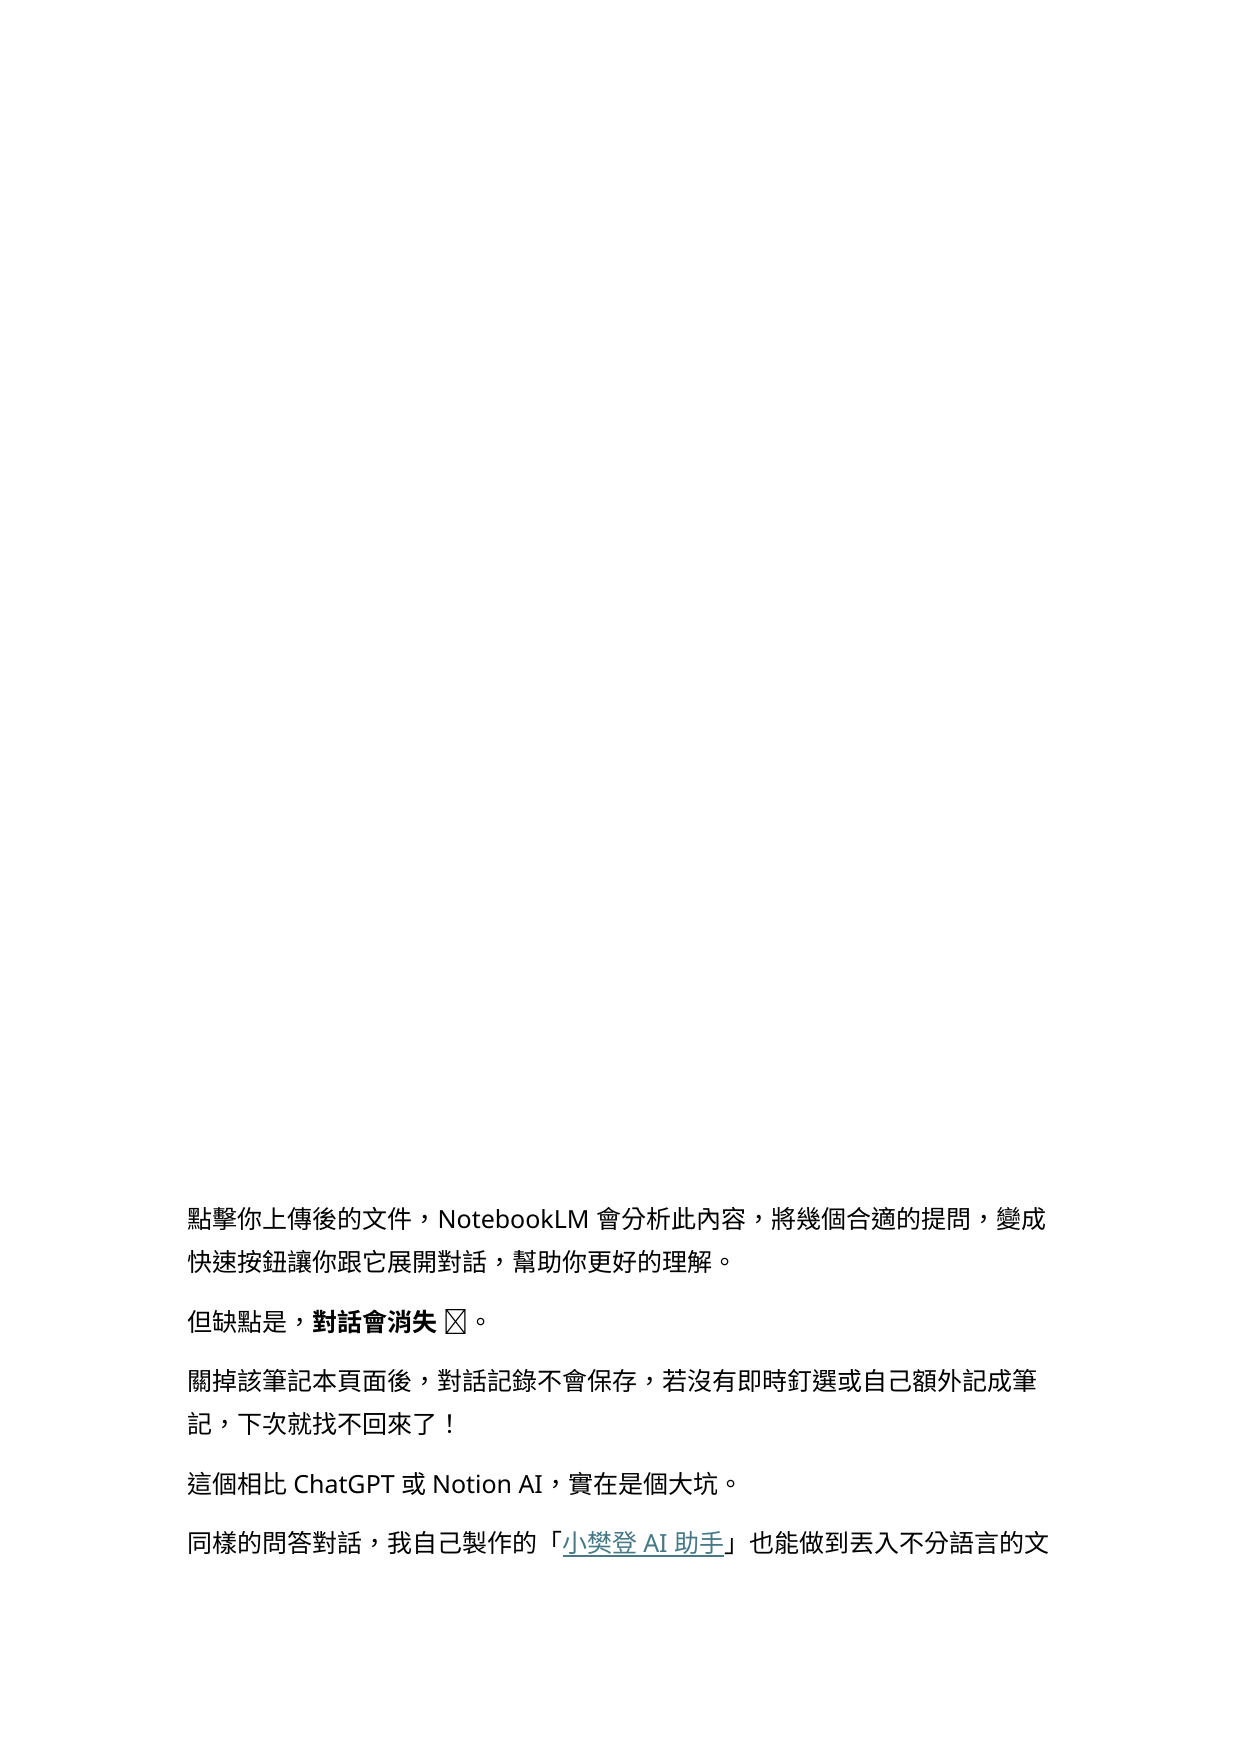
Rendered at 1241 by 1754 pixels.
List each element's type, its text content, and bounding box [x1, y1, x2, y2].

text 這個相比 ChatGPT 或 Notion AI，實在是個大坑。 [187, 1464, 1053, 1501]
text 關掉該筆記本頁面後，對話記錄不會保存，若沒有即時釘選或自己額外記成筆記，下次就找不回來了！ [187, 1361, 1053, 1442]
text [187, 1523, 1053, 1561]
text 點擊你上傳後的文件，NotebookLM 會分析此內容，將幾個合適的提問，變成快速按鈕讓你跟它展開對話，幫助你更好的理解。 [187, 1199, 1053, 1279]
text 但缺點是，對話會消失 ❌。 [187, 1301, 1053, 1339]
